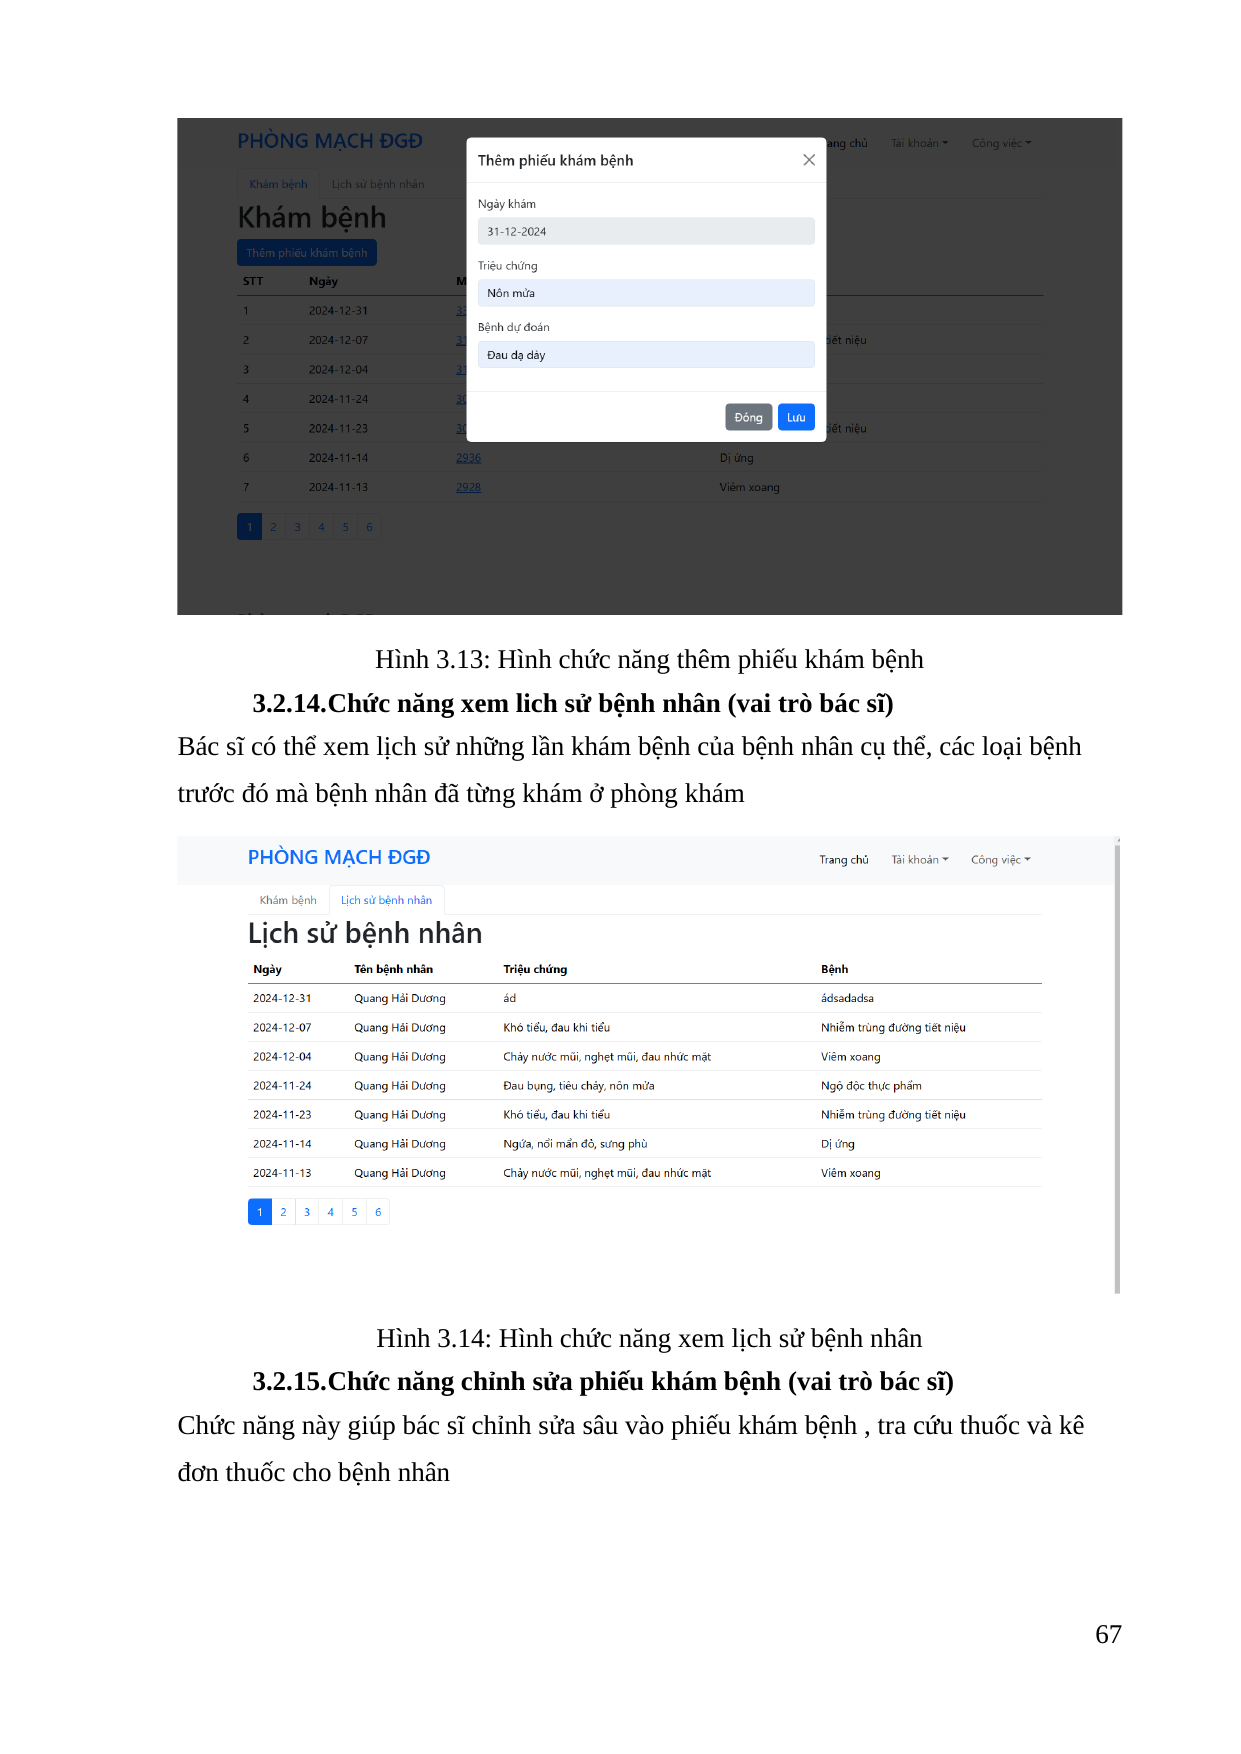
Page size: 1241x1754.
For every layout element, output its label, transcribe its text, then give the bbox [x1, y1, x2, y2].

picture [177, 836, 1120, 1294]
text Bác sĩ có thể xem lịch sử những lần khám bệnh của bệnh nhân cụ thể, các loại bệnh trước đó mà bệnh nhân đã từng khám ở phòng khám [177, 730, 1122, 808]
subtitle Chức năng xem lich sử bệnh nhân (vai trò bác sĩ) [252, 687, 1122, 718]
picture [177, 118, 1123, 615]
subtitle Chức năng chỉnh sửa phiếu khám bệnh (vai trò bác sĩ) [252, 1365, 1122, 1397]
text Hình 3.13: Hình chức năng thêm phiếu khám bệnh [177, 643, 1122, 674]
text Chức năng này giúp bác sĩ chỉnh sửa sâu vào phiếu khám bệnh , tra cứu thuốc và kê đơn thuốc cho bệnh nhân [177, 1409, 1122, 1487]
text Hình 3.14: Hình chức năng xem lịch sử bệnh nhân [177, 1322, 1122, 1353]
